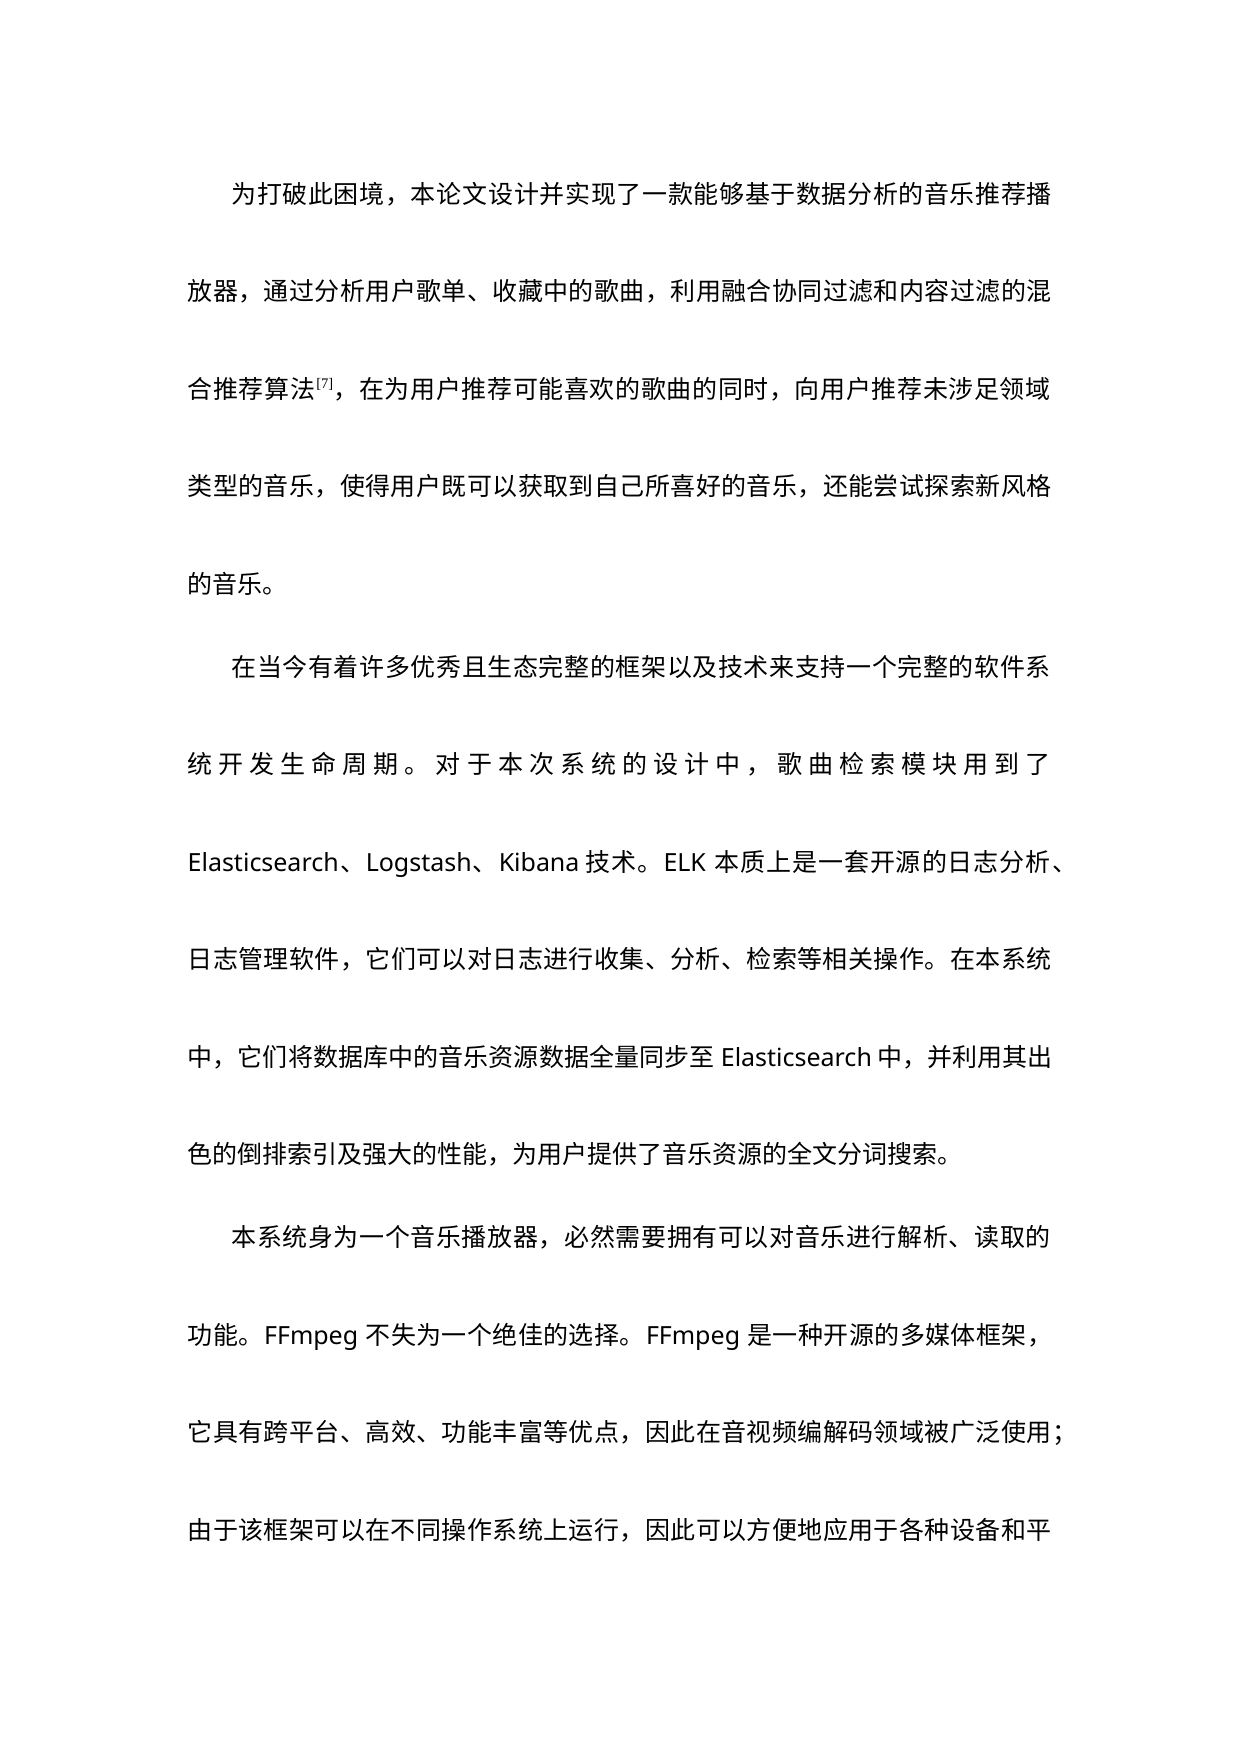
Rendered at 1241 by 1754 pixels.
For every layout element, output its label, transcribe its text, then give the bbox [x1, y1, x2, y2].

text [187, 1203, 1053, 1561]
text 在当今有着许多优秀且生态完整的框架以及技术来支持一个完整的软件系统开发生命周期。对于本次系统的设计中，歌曲检索模块用到了 Elasticsearch、Logstash、Kibana技术。ELK 本质上是一套开源的日志分析、日志管理软件，它们可以对日志进行收集、分析、检索等相关操作。在本系统中，它们将数据库中的音乐资源数据全量同步至 Elasticsearch中，并利用其出色的倒排索引及强大的性能，为用户提供了音乐资源的全文分词搜索。 [187, 633, 1053, 1185]
text 为打破此困境，本论文设计并实现了一款能够基于数据分析的音乐推荐播放器，通过分析用户歌单、收藏中的歌曲，利用融合协同过滤和内容过滤的混合推荐算法[7]，在为用户推荐可能喜欢的歌曲的同时，向用户推荐未涉足领域类型的音乐，使得用户既可以获取到自己所喜好的音乐，还能尝试探索新风格的音乐。 [187, 160, 1053, 615]
